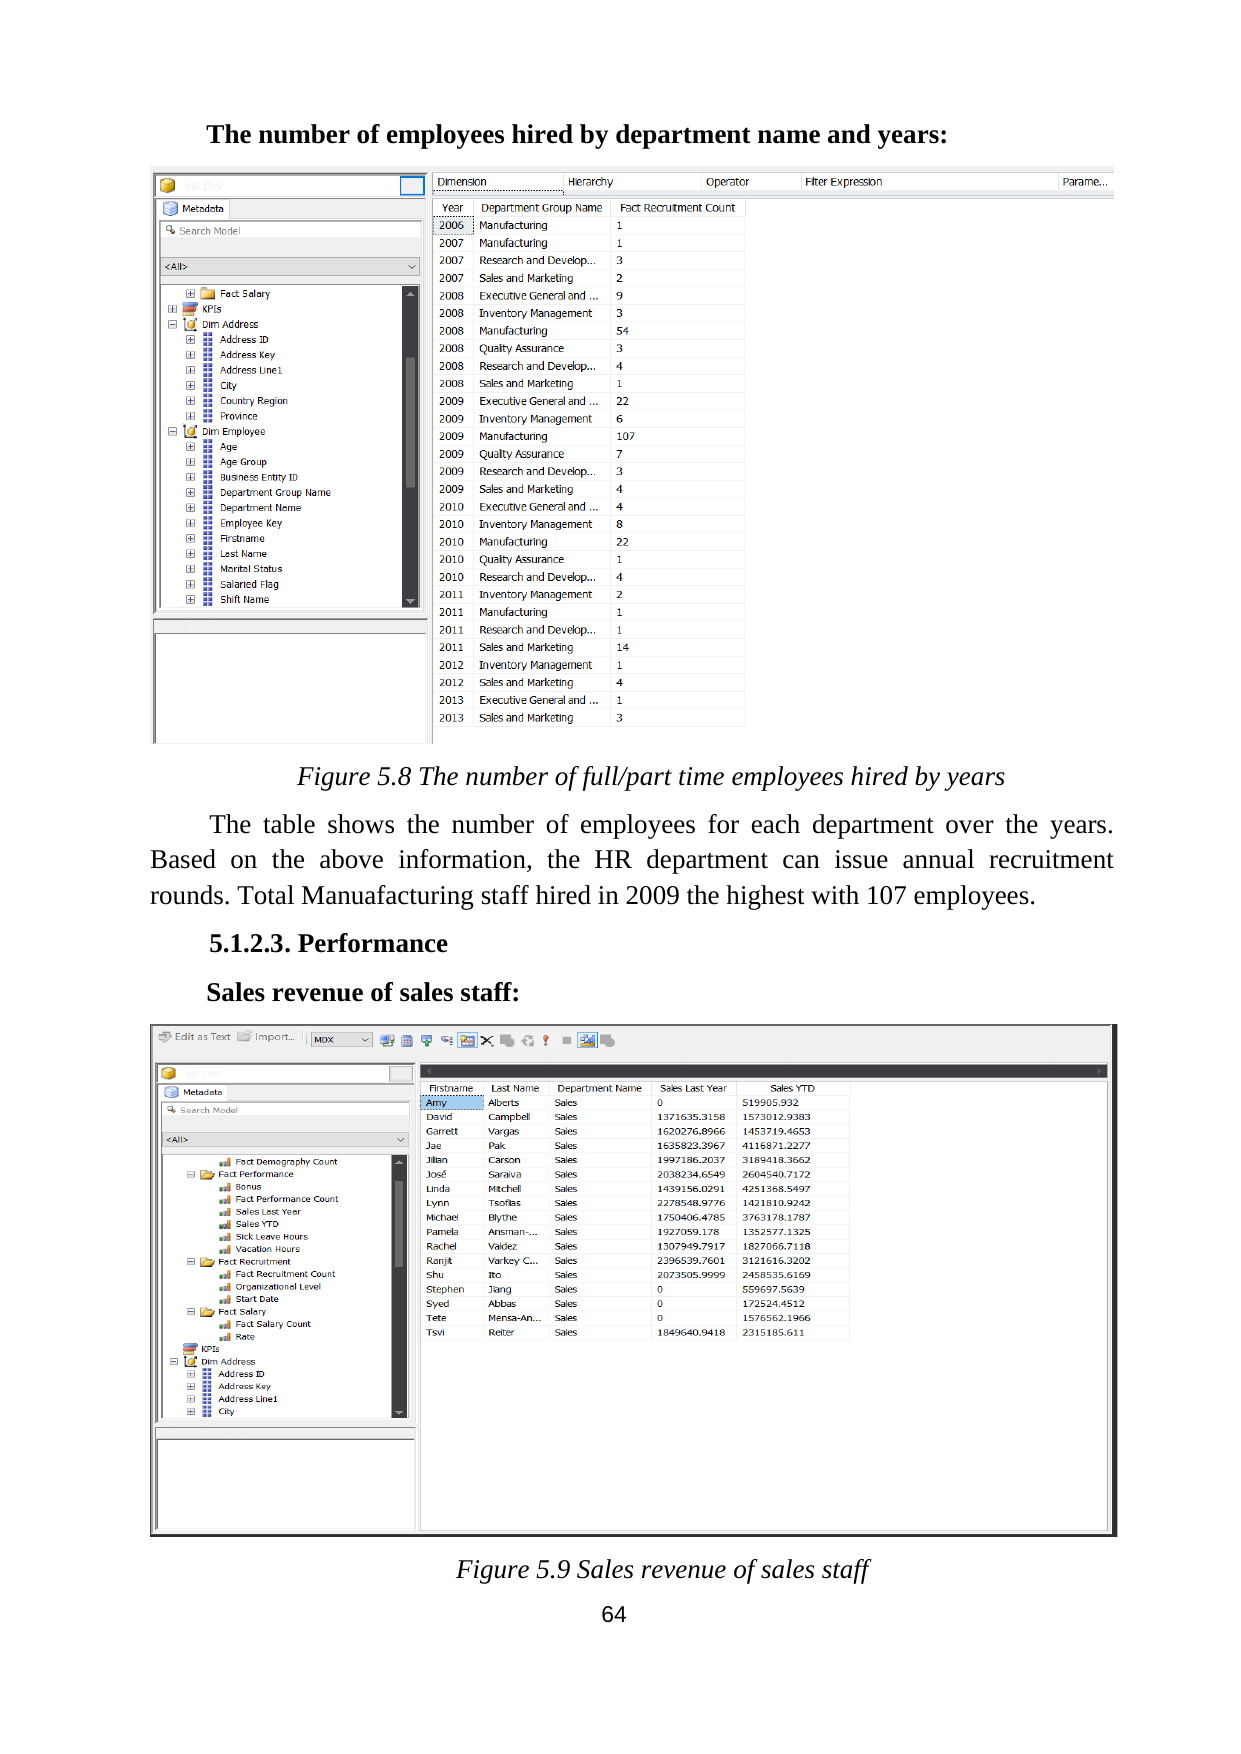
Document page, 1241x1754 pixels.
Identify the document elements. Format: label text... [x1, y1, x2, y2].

picture [150, 166, 1114, 744]
text Figure 5.9 Sales revenue of sales staff [150, 1553, 1115, 1584]
text The table shows the number of employees for each department over the years. Based on the above information, the HR department can issue annual recruitment rounds. Total Manuafacturing staff hired in 2009 the highest with 107 employees. [150, 808, 1115, 911]
picture [150, 1024, 1118, 1537]
text The number of employees hired by department name and years: [187, 118, 1115, 149]
text Sales revenue of sales staff: [187, 976, 1115, 1007]
text Figure 5.8 The number of full/part time employees hired by years [187, 760, 1115, 791]
list . Performance [209, 928, 1115, 959]
